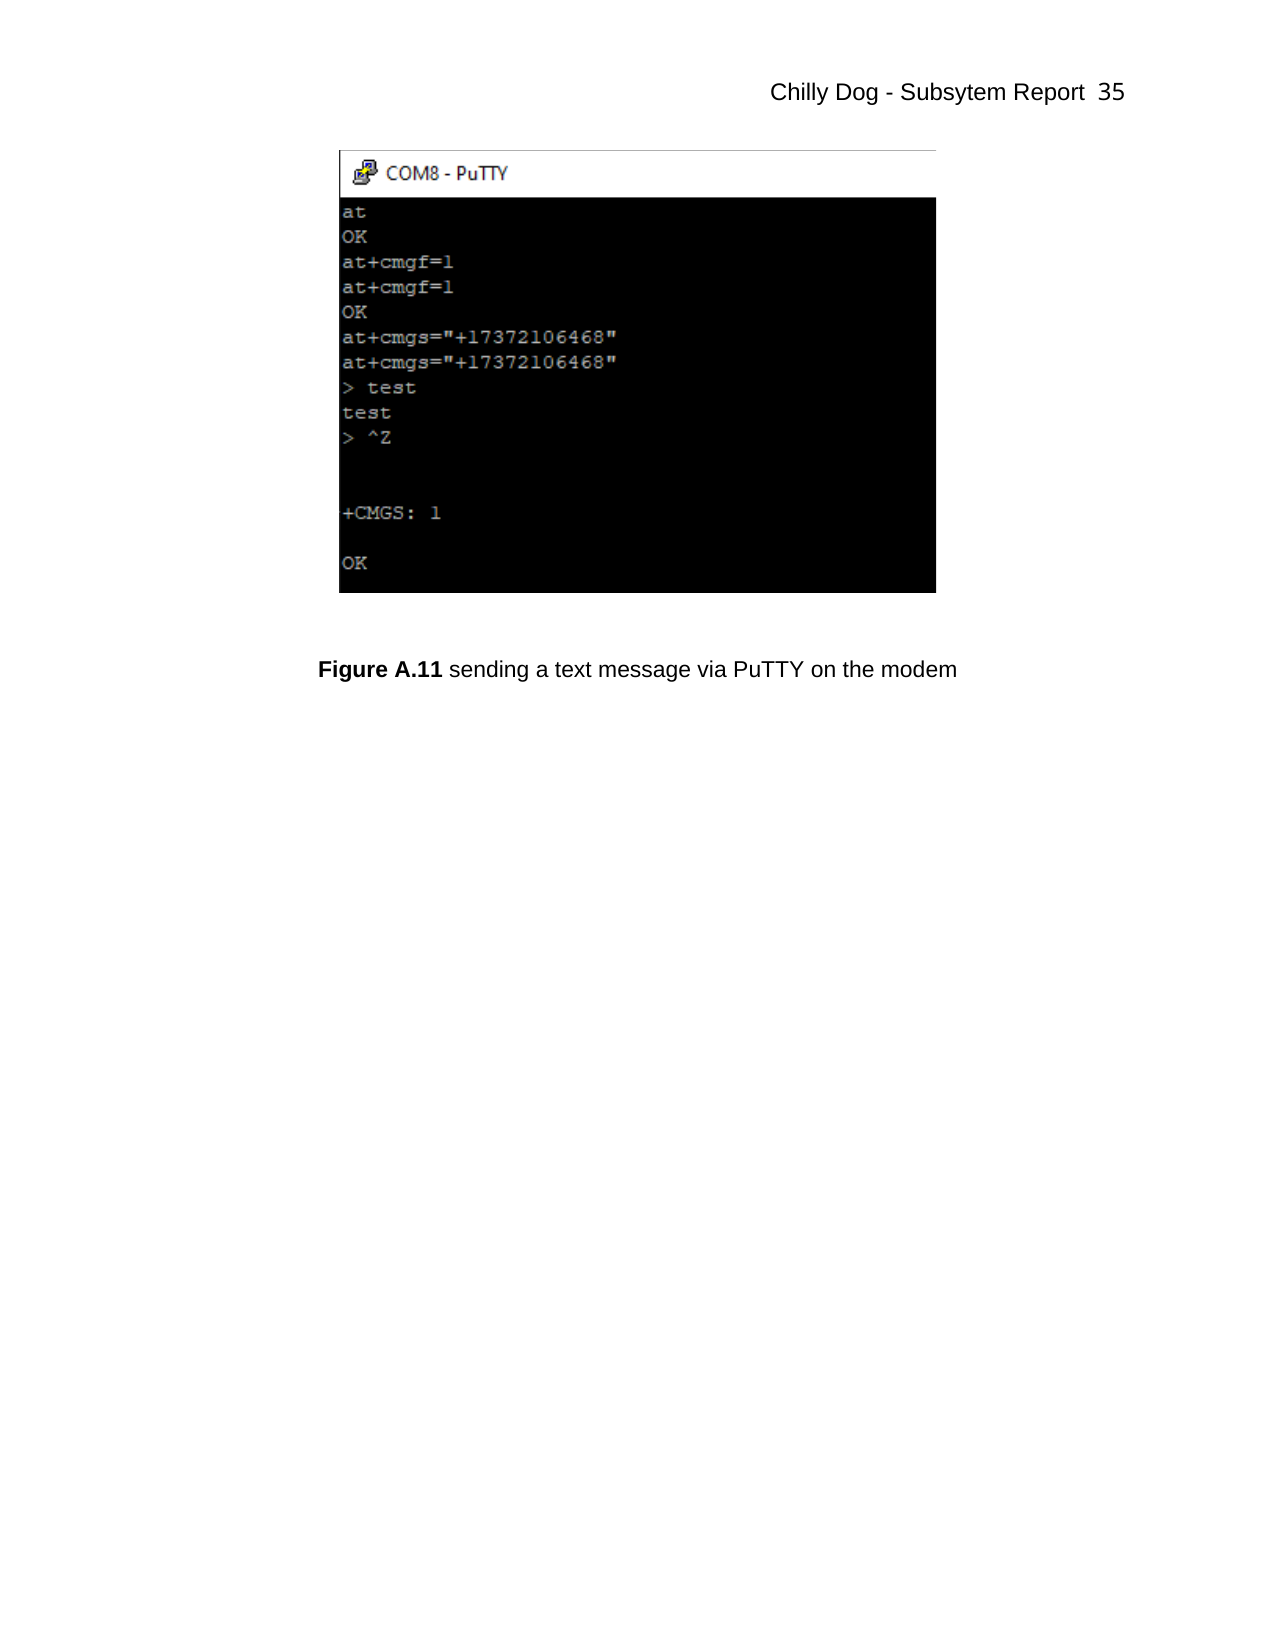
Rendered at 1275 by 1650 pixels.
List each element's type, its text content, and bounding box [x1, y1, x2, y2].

text Figure A.11 sending a text message via PuTTY on the modem [150, 656, 1125, 683]
picture [339, 150, 937, 593]
